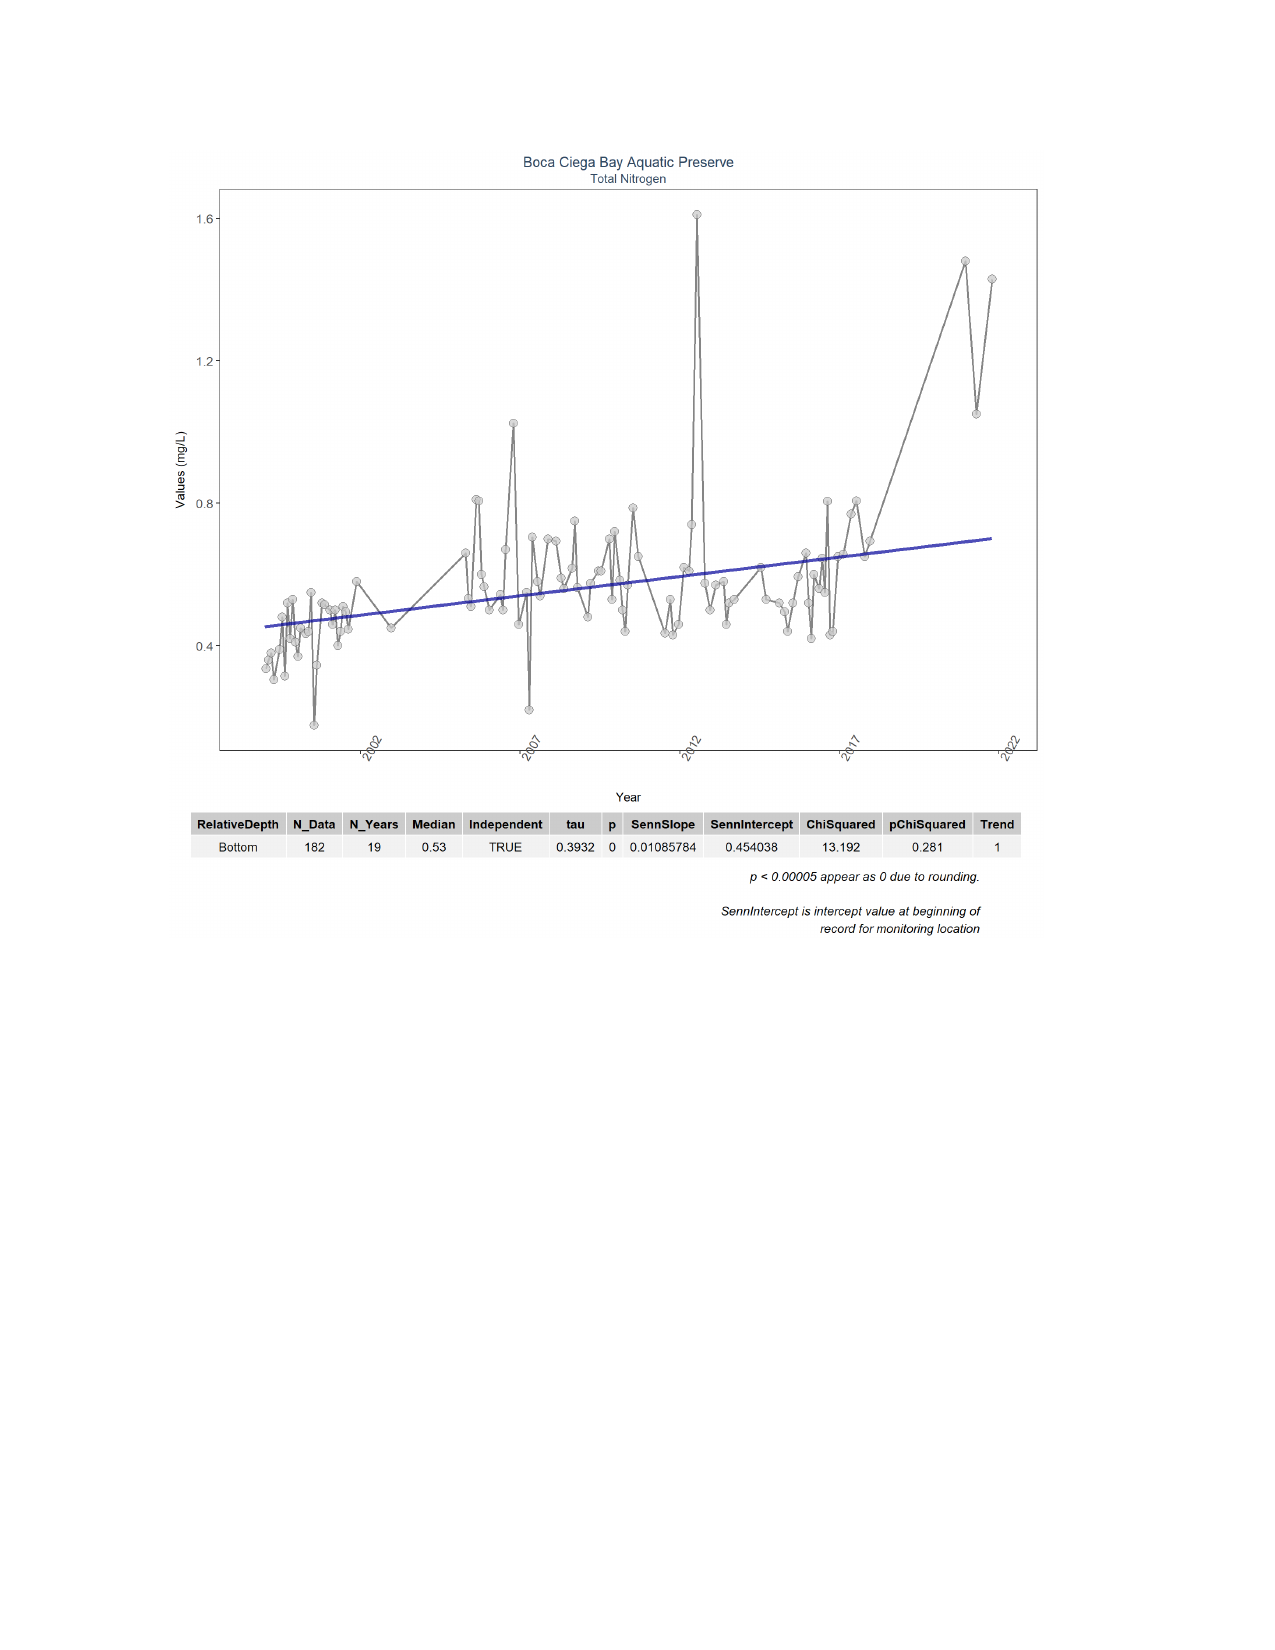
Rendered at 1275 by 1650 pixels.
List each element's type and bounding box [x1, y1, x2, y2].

picture [168, 150, 1044, 938]
